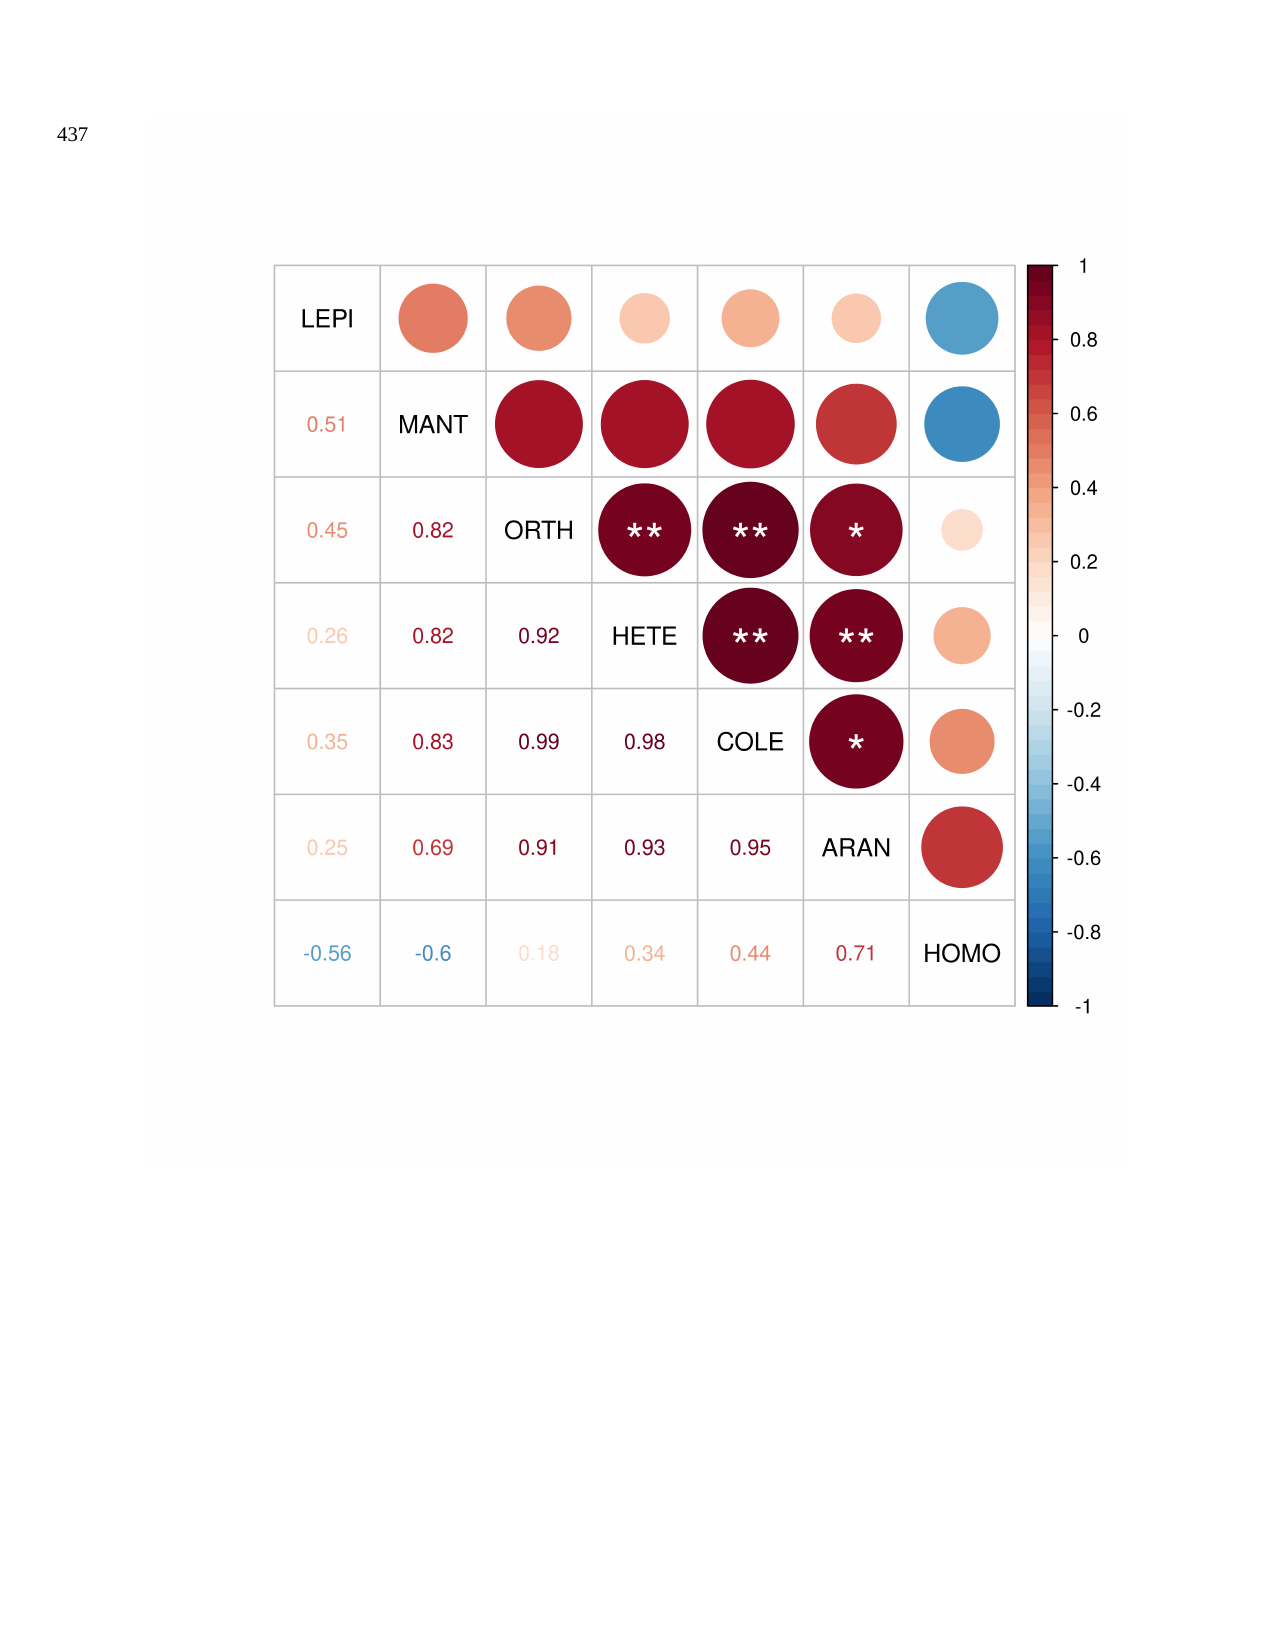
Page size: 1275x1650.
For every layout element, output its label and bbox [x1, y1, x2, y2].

picture [150, 118, 1125, 1169]
